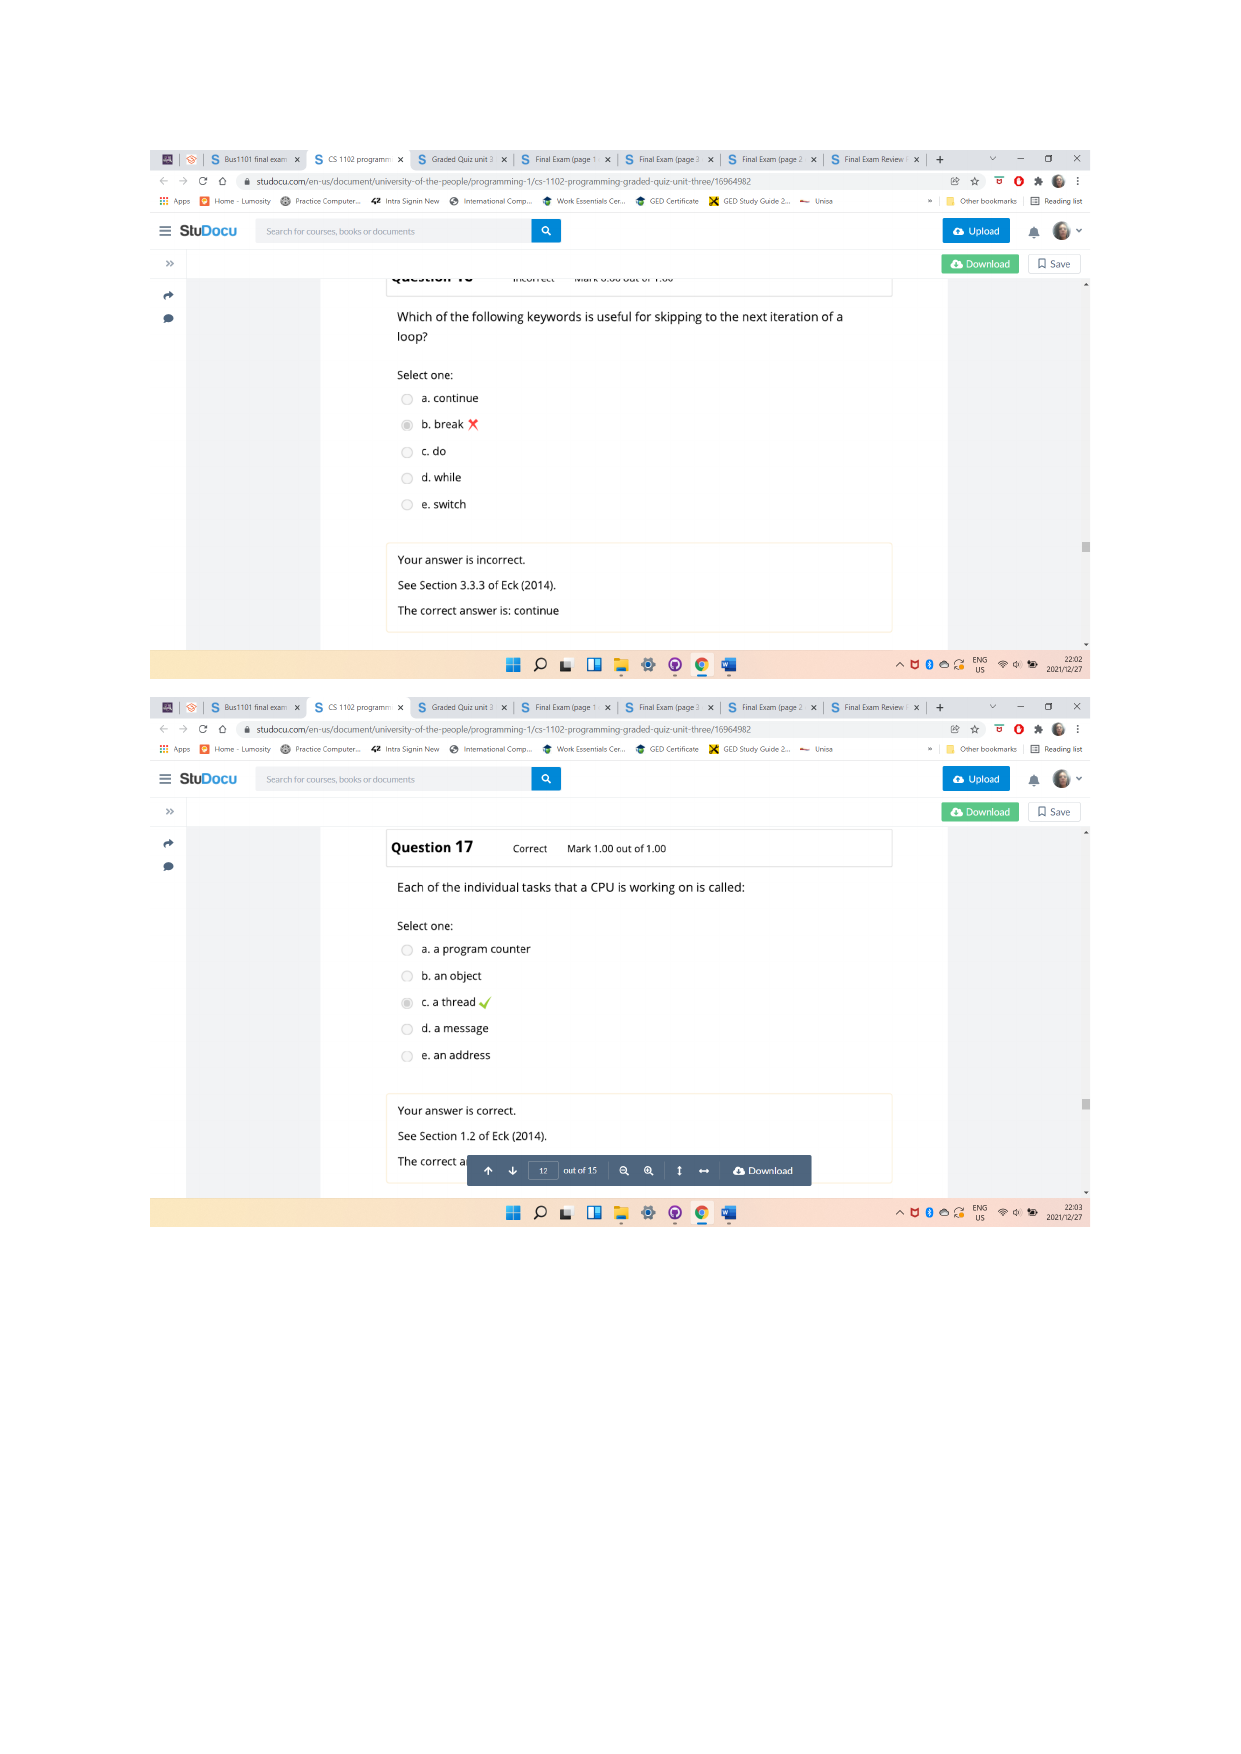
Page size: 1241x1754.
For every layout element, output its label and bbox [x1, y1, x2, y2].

picture [150, 150, 1091, 679]
picture [150, 697, 1091, 1227]
